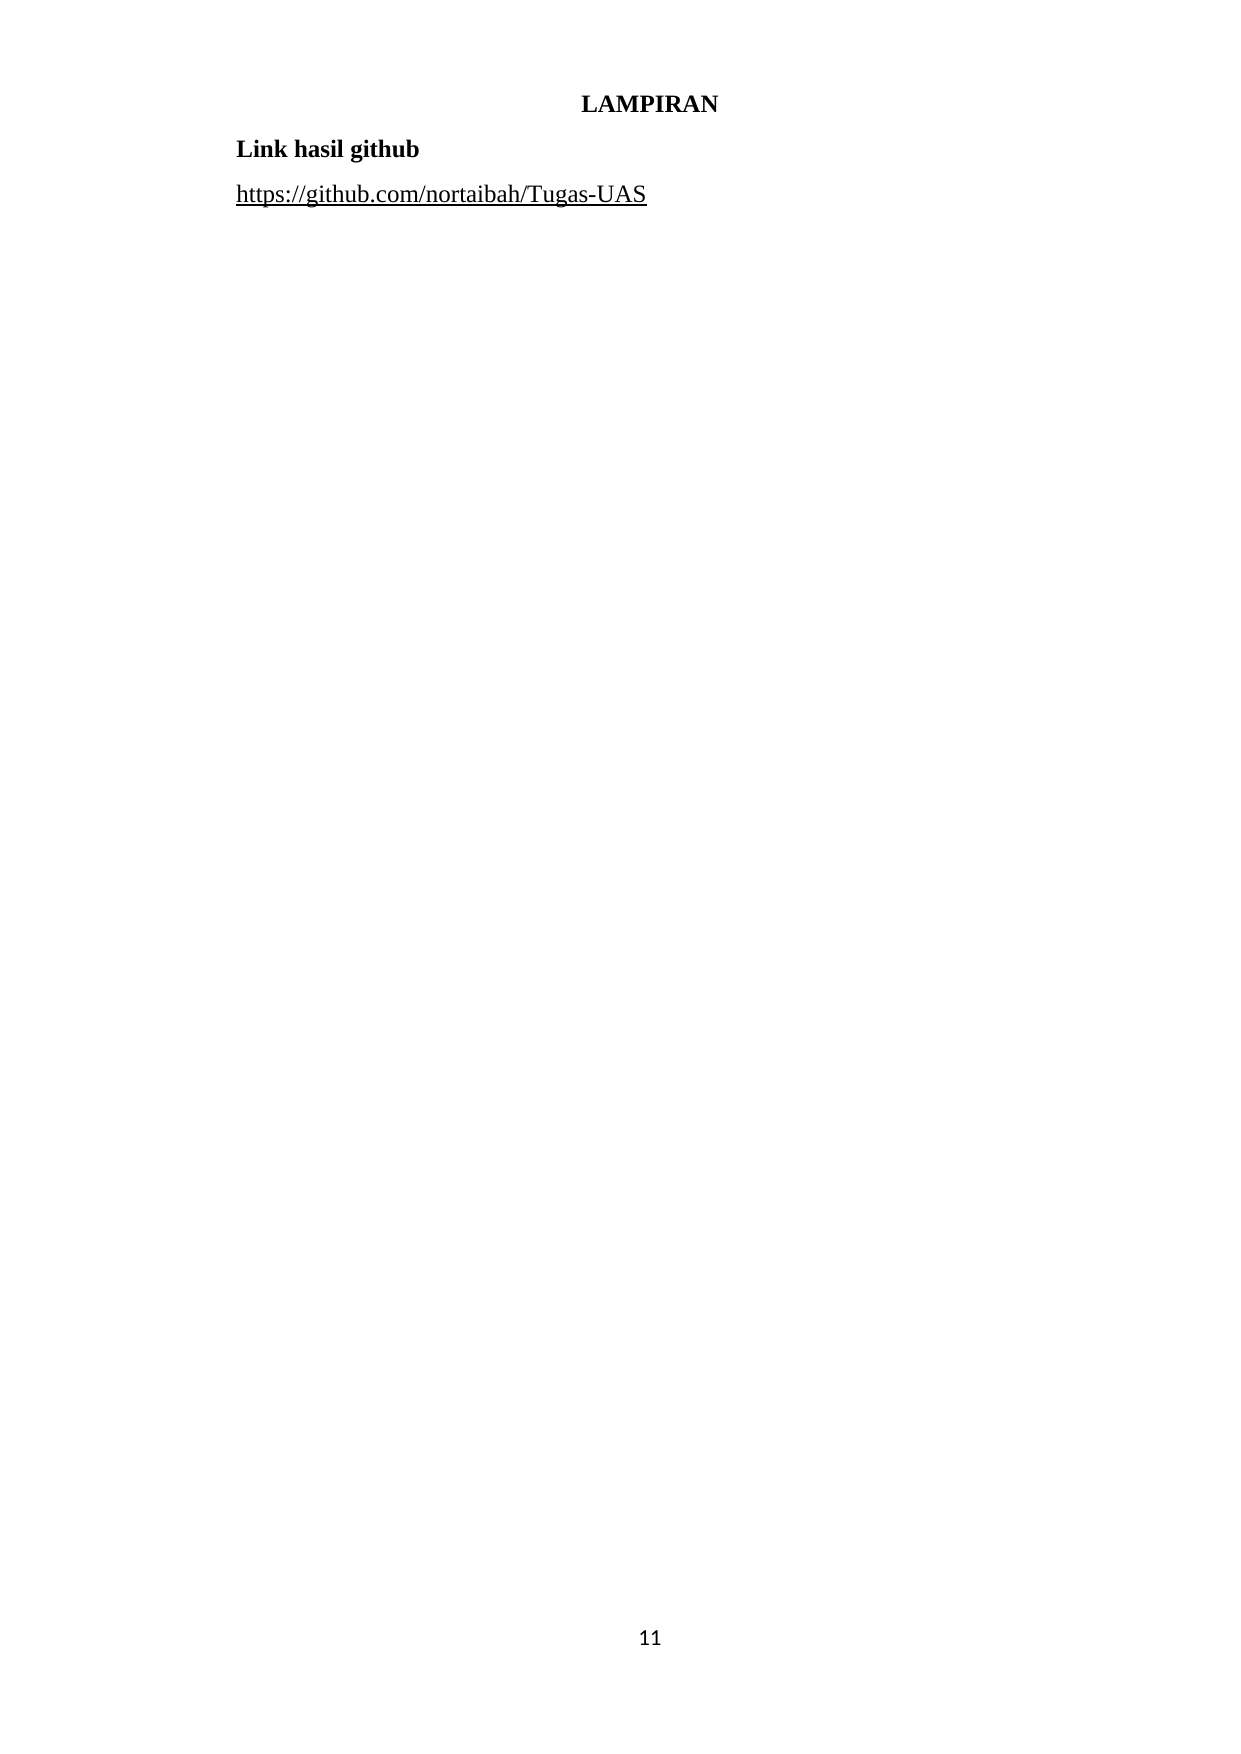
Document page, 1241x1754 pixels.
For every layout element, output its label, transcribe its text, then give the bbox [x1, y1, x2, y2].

text Link hasil github [236, 134, 1063, 163]
text https://github.com/nortaibah/Tugas-UAS [236, 179, 1063, 208]
subtitle LAMPIRAN [236, 89, 1063, 117]
